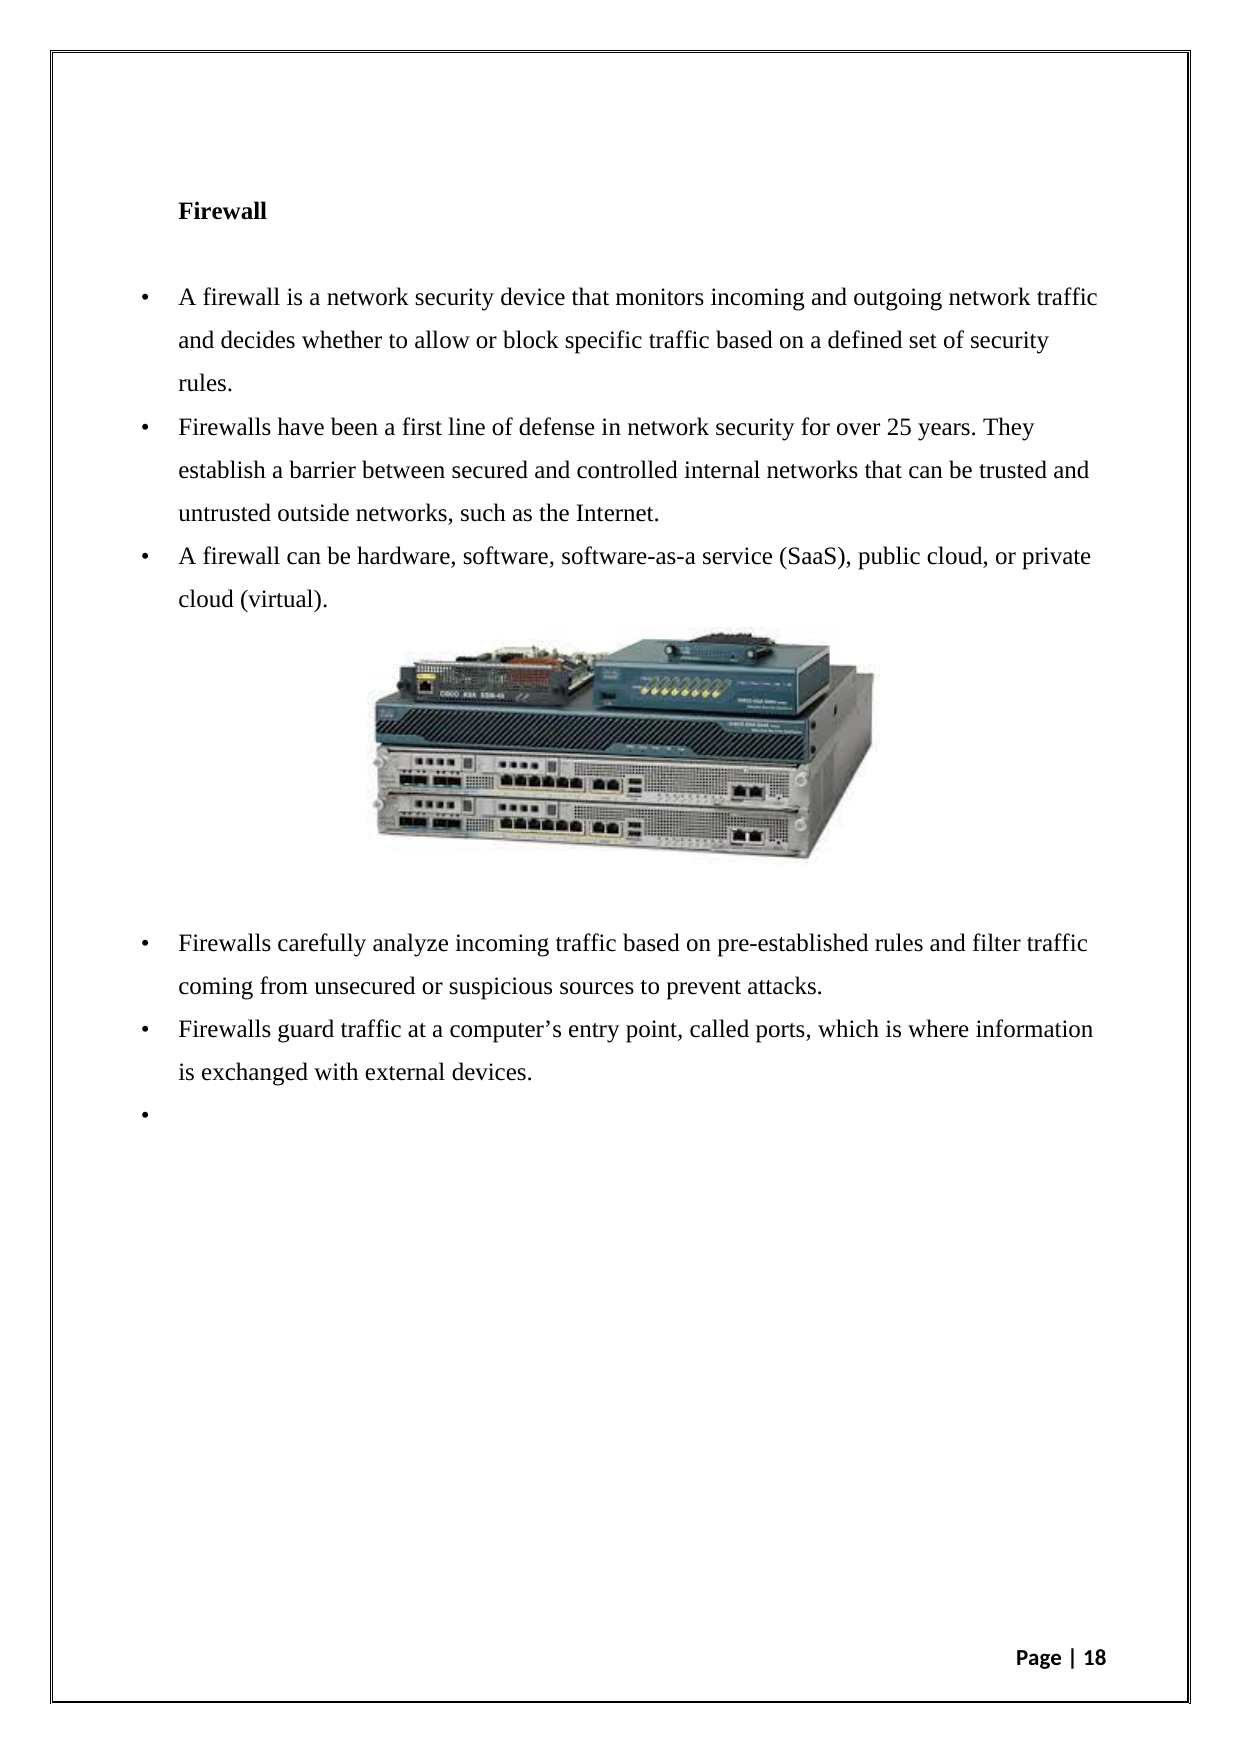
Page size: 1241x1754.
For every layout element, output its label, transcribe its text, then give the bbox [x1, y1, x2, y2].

list A firewall can be hardware, software, software-as-a service (SaaS), public cloud, or private cloud (virtual). [141, 541, 1106, 613]
list Firewalls guard traffic at a computer’s entry point, called ports, which is where information is exchanged with external devices. [141, 1014, 1106, 1086]
list A firewall is a network security device that monitors incoming and outgoing network traffic and decides whether to allow or block specific traffic based on a defined set of security rules. [141, 282, 1106, 397]
list Firewalls carefully analyze incoming traffic based on pre-established rules and filter traffic coming from unsecured or suspicious sources to prevent attacks. [141, 928, 1106, 1000]
list Firewalls have been a first line of defense in network security for over 25 years. They establish a barrier between secured and controlled internal networks that can be trusted and untrusted outside networks, such as the Internet. [141, 412, 1106, 527]
picture [367, 627, 880, 868]
text Firewall [178, 196, 1106, 225]
